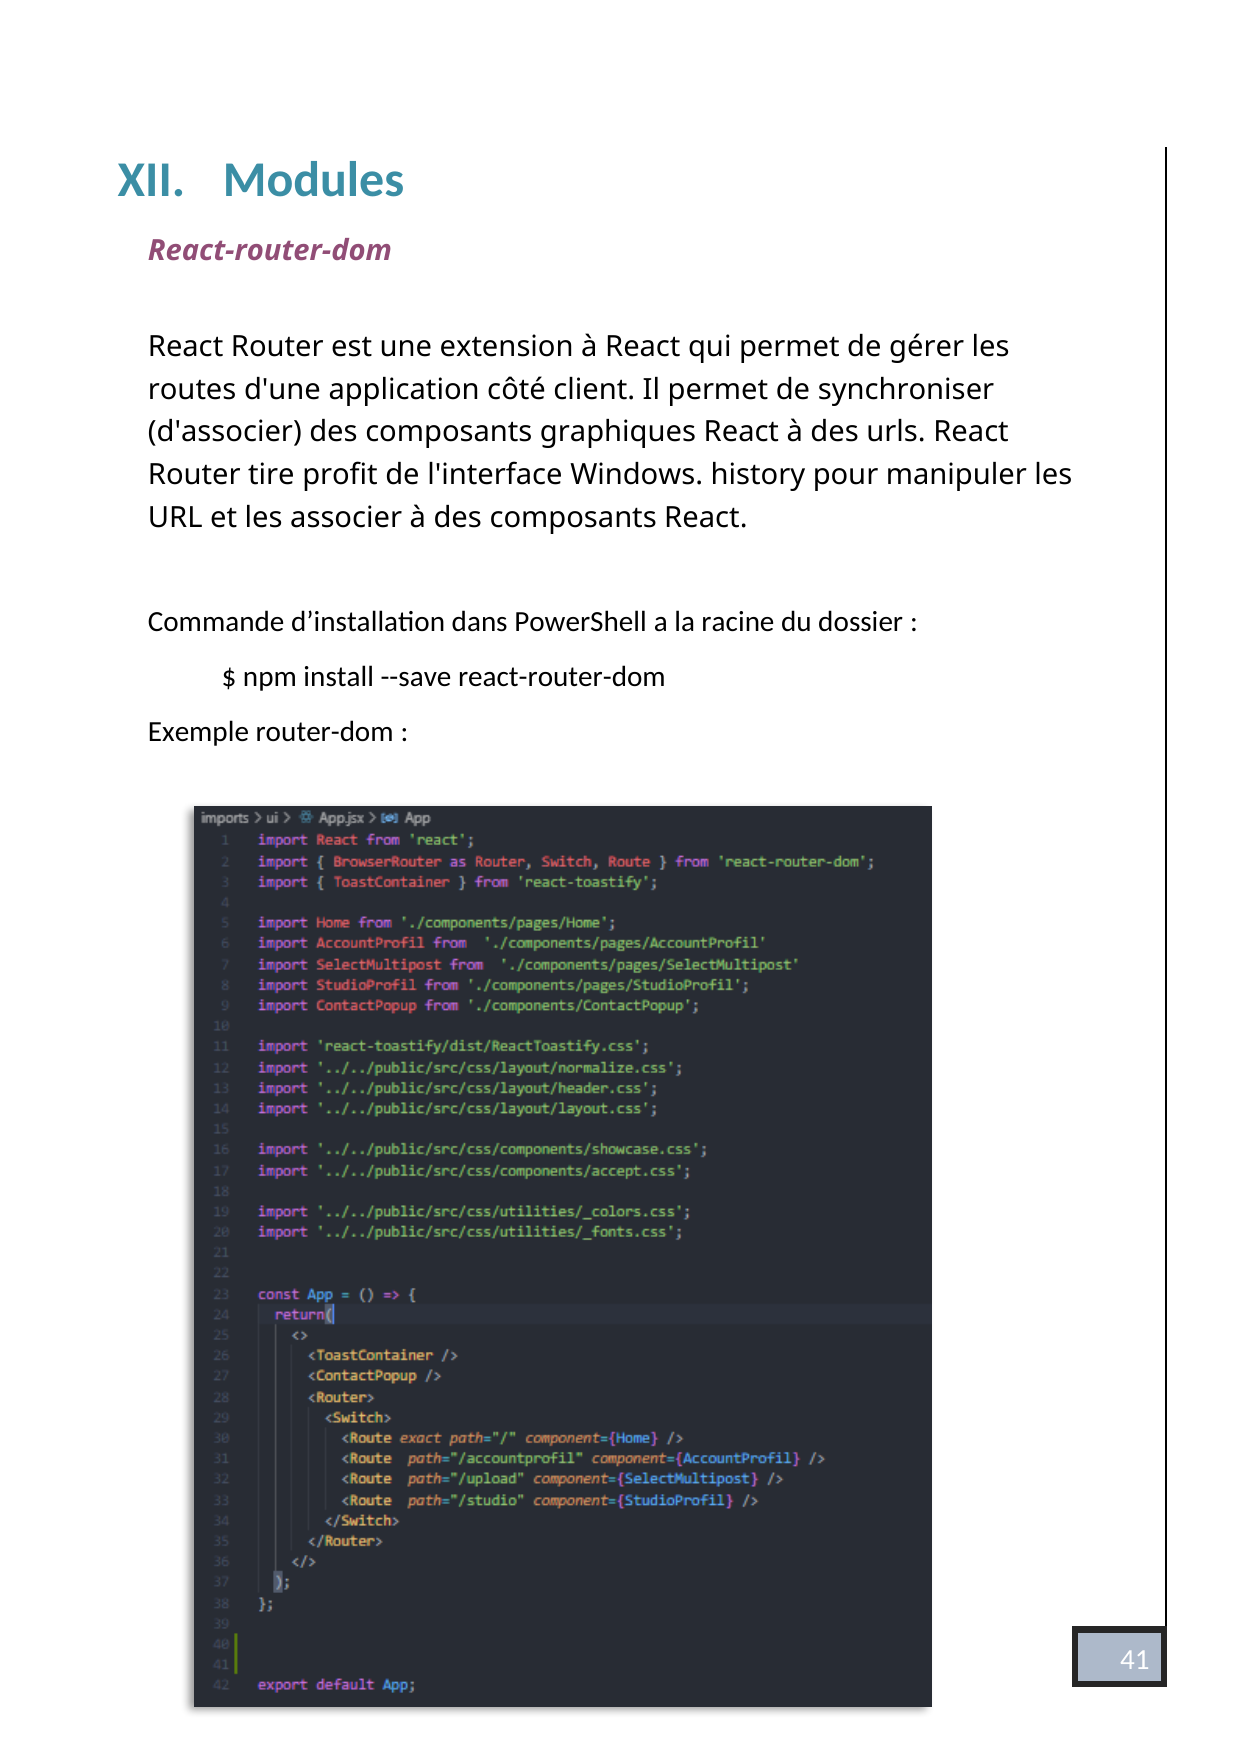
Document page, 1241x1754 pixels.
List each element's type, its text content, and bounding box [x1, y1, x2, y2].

picture [194, 806, 932, 1707]
subtitle Modules [185, 148, 1093, 209]
text Exemple router-dom : [148, 713, 1093, 748]
text $ npm install --save react-router-dom [148, 658, 1093, 693]
text Commande d’installation dans PowerShell a la racine du dossier : [148, 603, 1093, 638]
text React Router est une extension à React qui permet de gérer les routes d'une application côté client. Il permet de synchroniser (d'associer) des composants graphiques React à des urls. React Router tire profit de l'interface Windows. history pour manipuler les URL et les associer à des composants React. [148, 325, 1093, 536]
subtitle React-router-dom [148, 229, 1093, 269]
